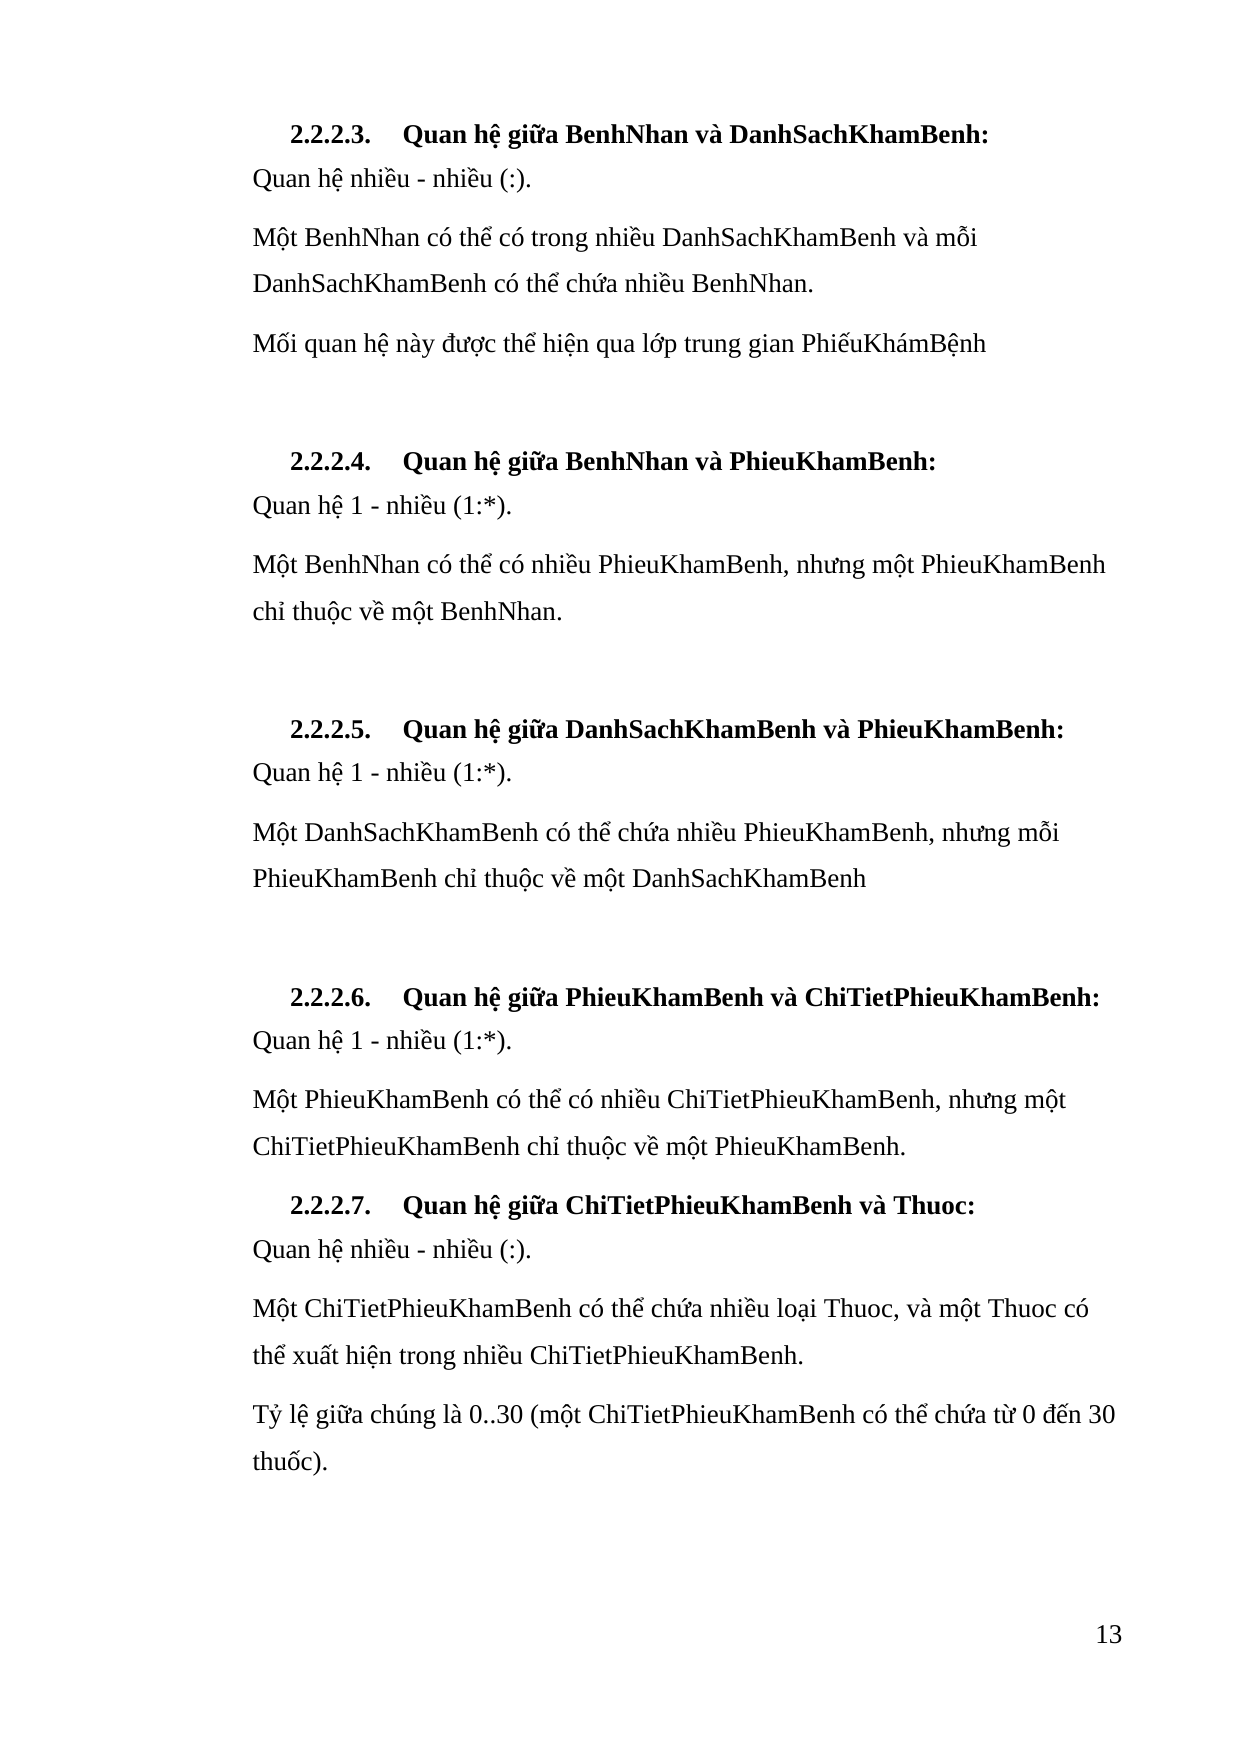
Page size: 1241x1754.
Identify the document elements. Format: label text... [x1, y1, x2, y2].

subtitle Quan hệ giữa ChiTietPhieuKhamBenh và Thuoc: [290, 1189, 1122, 1221]
text Một DanhSachKhamBenh có thể chứa nhiều PhieuKhamBenh, nhưng mỗi PhieuKhamBenh chỉ thuộc về một DanhSachKhamBenh [252, 816, 1122, 893]
text Một ChiTietPhieuKhamBenh có thể chứa nhiều loại Thuoc, và một Thuoc có thể xuất hiện trong nhiều ChiTietPhieuKhamBenh. [252, 1292, 1122, 1370]
text Quan hệ 1 - nhiều (1:*). [252, 757, 1122, 788]
subtitle Quan hệ giữa BenhNhan và DanhSachKhamBenh: [290, 118, 1122, 149]
subtitle Quan hệ giữa BenhNhan và PhieuKhamBenh: [290, 445, 1122, 476]
text Quan hệ nhiều - nhiều (:). [252, 1233, 1122, 1264]
subtitle Quan hệ giữa DanhSachKhamBenh và PhieuKhamBenh: [290, 713, 1122, 744]
text Một BenhNhan có thể có trong nhiều DanhSachKhamBenh và mỗi DanhSachKhamBenh có thể chứa nhiều BenhNhan. [252, 221, 1122, 299]
text Một BenhNhan có thể có nhiều PhieuKhamBenh, nhưng một PhieuKhamBenh chỉ thuộc về một BenhNhan. [252, 548, 1122, 626]
text Mối quan hệ này được thể hiện qua lớp trung gian PhiếuKhámBệnh [252, 327, 1122, 358]
text Quan hệ 1 - nhiều (1:*). [252, 489, 1122, 520]
subtitle Quan hệ giữa PhieuKhamBenh và ChiTietPhieuKhamBenh: [290, 981, 1122, 1012]
text Một PhieuKhamBenh có thể có nhiều ChiTietPhieuKhamBenh, nhưng một ChiTietPhieuKhamBenh chỉ thuộc về một PhieuKhamBenh. [252, 1083, 1122, 1161]
text Quan hệ 1 - nhiều (1:*). [252, 1024, 1122, 1056]
text Quan hệ nhiều - nhiều (:). [252, 162, 1122, 193]
text Tỷ lệ giữa chúng là 0..30 (một ChiTietPhieuKhamBenh có thể chứa từ 0 đến 30 thuốc). [252, 1398, 1122, 1476]
